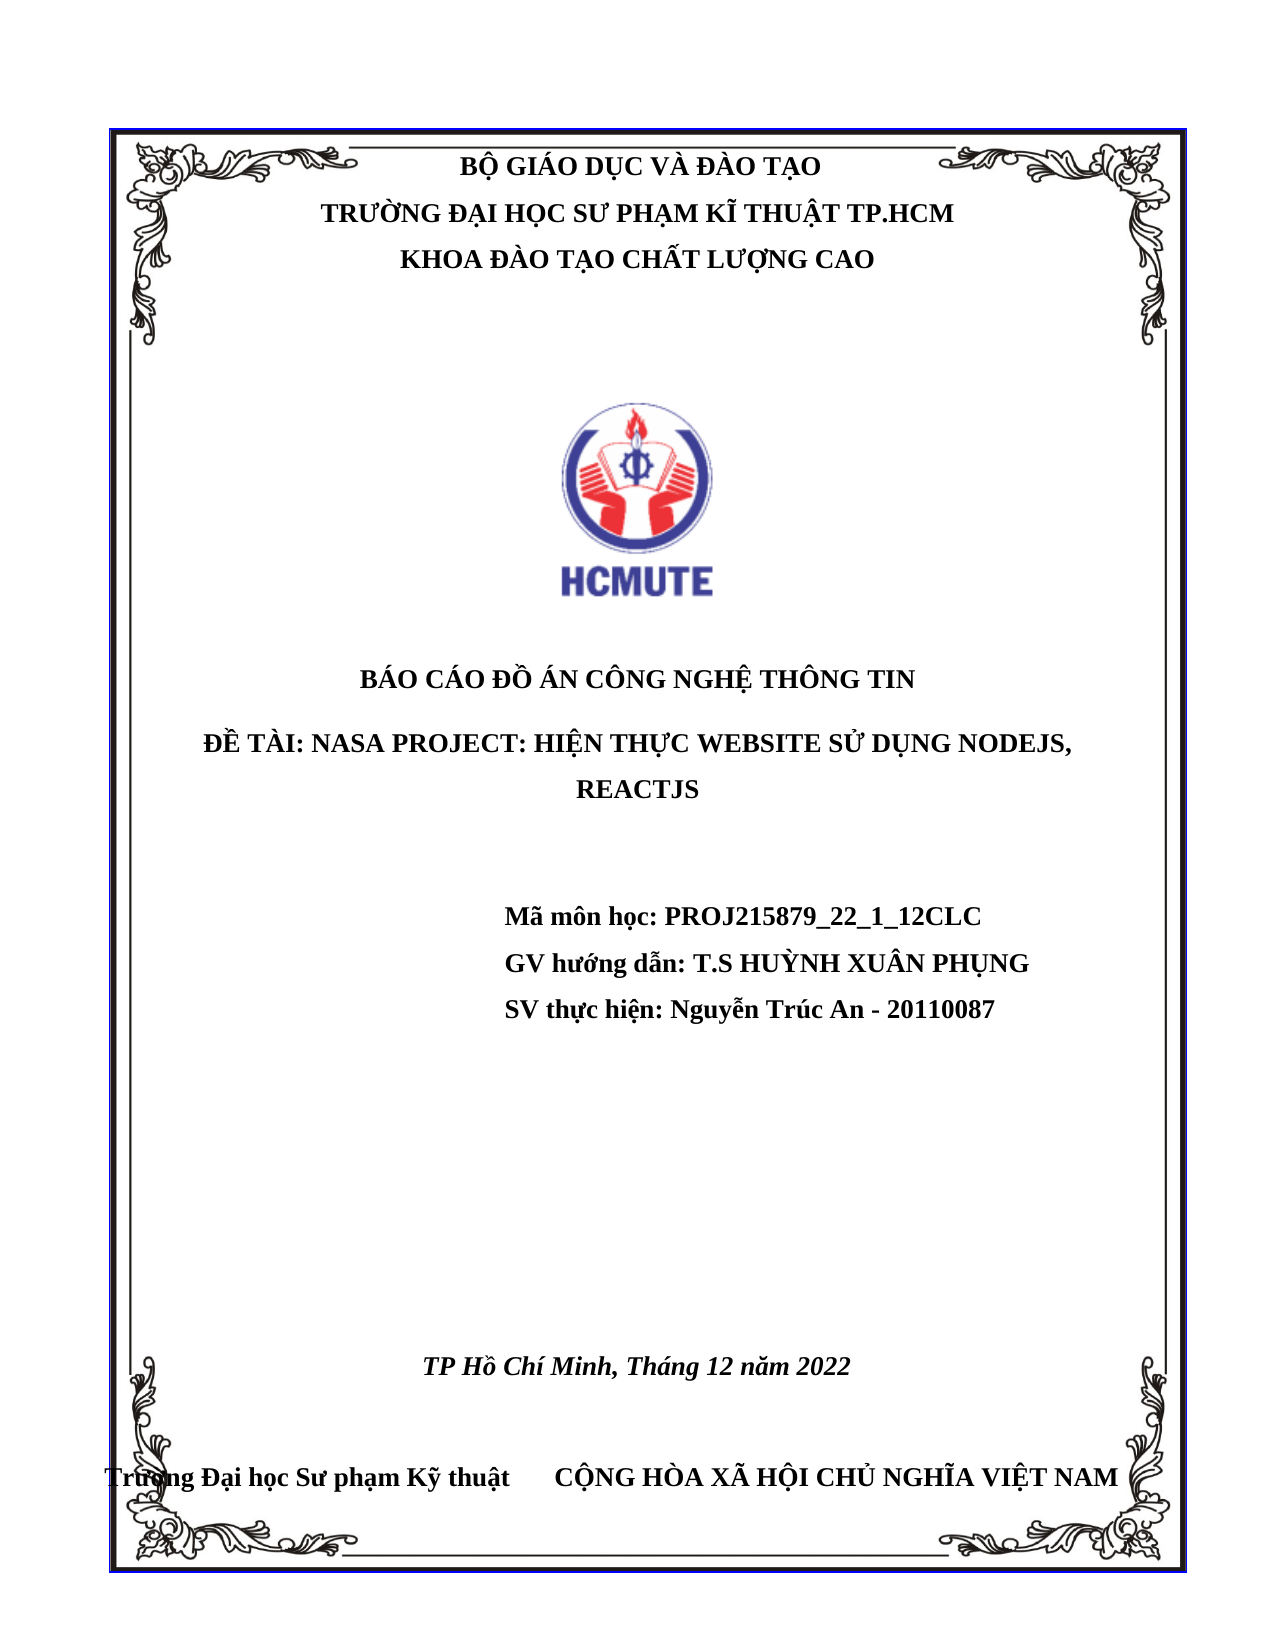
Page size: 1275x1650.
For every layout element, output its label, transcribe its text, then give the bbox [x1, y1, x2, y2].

text TP Hồ Chí Minh, Tháng 12 năm 2022 [150, 1351, 1125, 1382]
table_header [543, 1461, 1182, 1492]
picture [110, 130, 1186, 1571]
text Mã môn học: PROJ215879_22_1_12CLC GV hướng dẫn: T.S HUỲNH XUÂN PHỤNG SV thực hiện: Nguyễn Trúc An - 20110087 [504, 900, 1125, 1024]
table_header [93, 1461, 543, 1492]
text ĐỀ TÀI: NASA PROJECT: HIỆN THỰC WEBSITE SỬ DỤNG NODEJS, REACTJS [150, 727, 1125, 804]
text BÁO CÁO ĐỒ ÁN CÔNG NGHỆ THÔNG TIN [150, 432, 1125, 694]
text BỘ GIÁO DỤC VÀ ĐÀO TẠO TRƯỜNG ĐẠI HỌC SƯ PHẠM KĨ THUẬT TP.HCM KHOA ĐÀO TẠO CHẤT LƯỢNG CAO [150, 150, 1125, 316]
